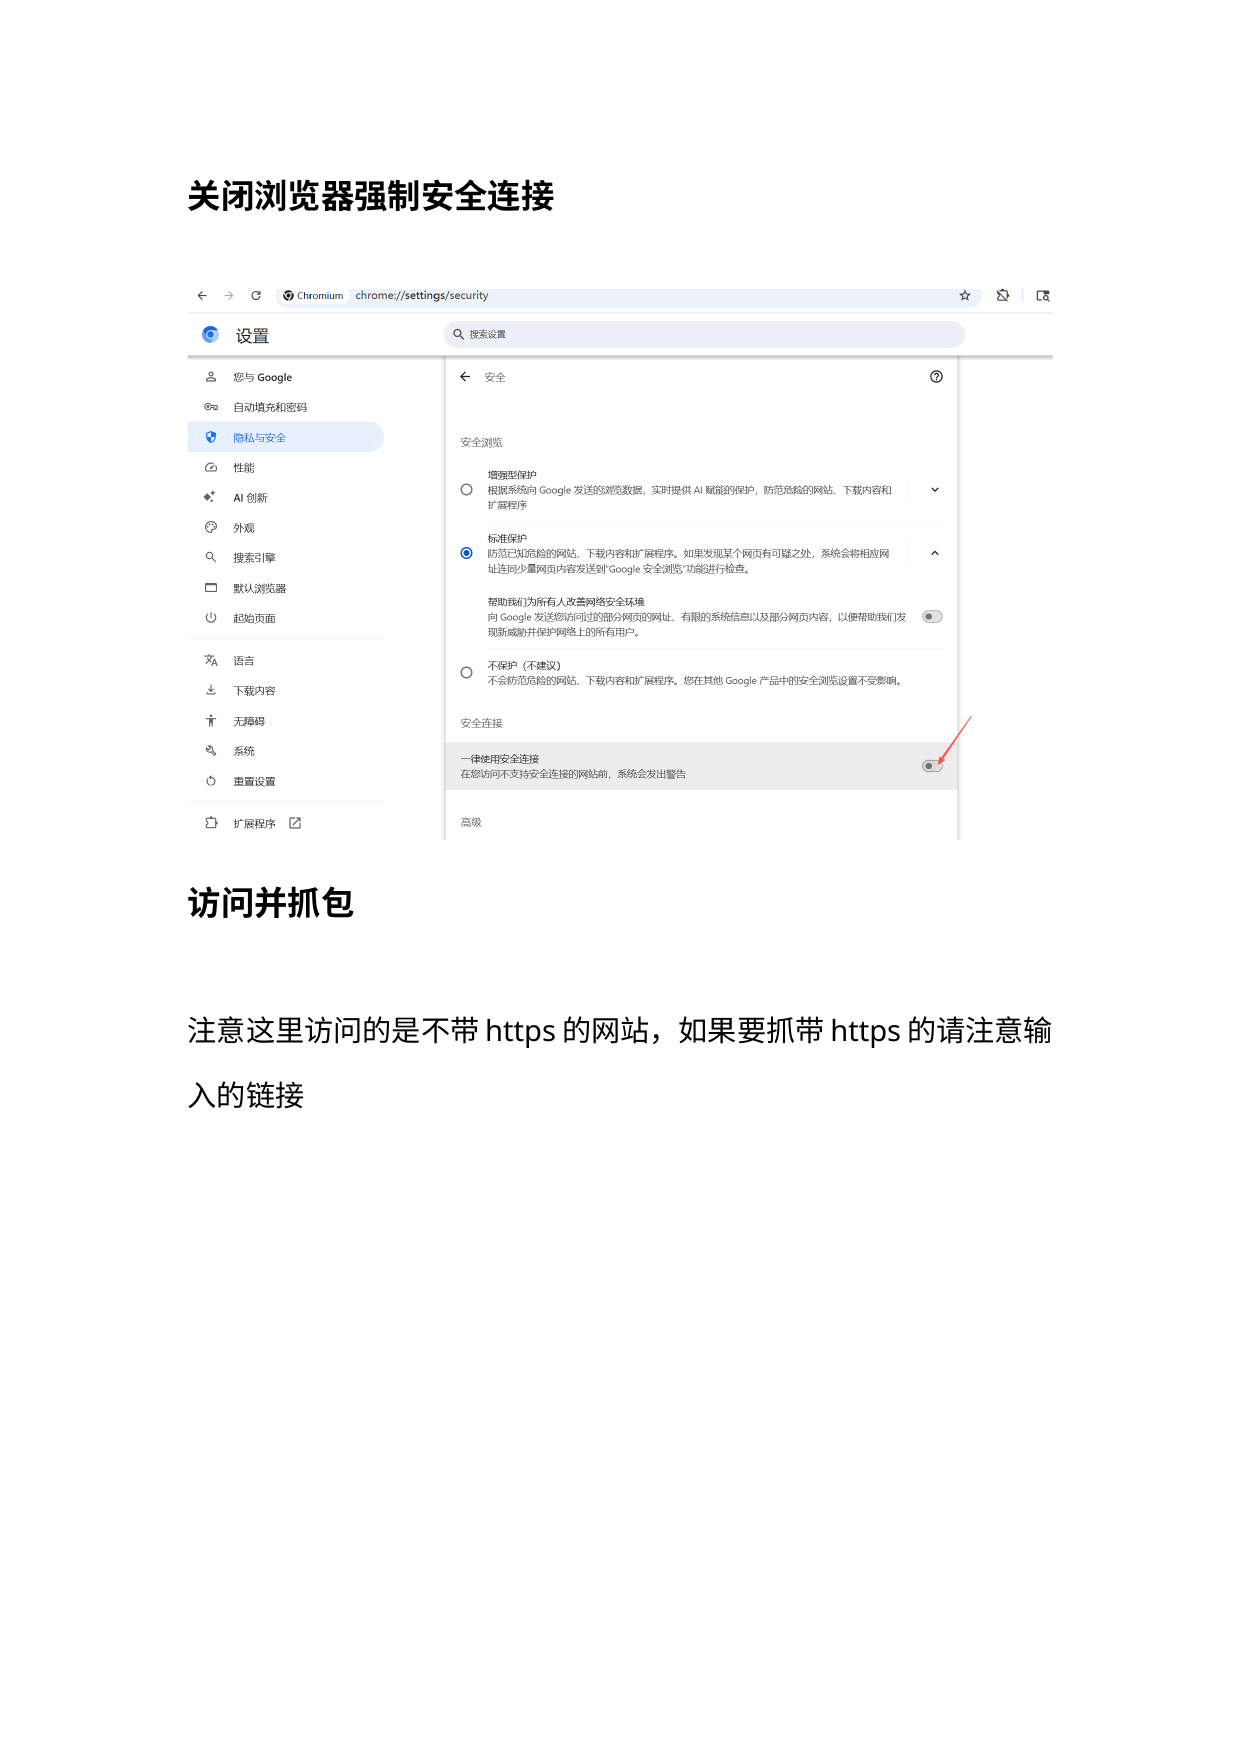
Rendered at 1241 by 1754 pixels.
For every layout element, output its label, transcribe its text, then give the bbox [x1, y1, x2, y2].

subtitle 访问并抓包 [187, 869, 1053, 934]
text 注意这里访问的是不带https的网站，如果要抓带https的请注意输入的链接 [187, 996, 1053, 1126]
subtitle 关闭浏览器强制安全连接 [187, 162, 1053, 227]
picture [187, 289, 1053, 840]
